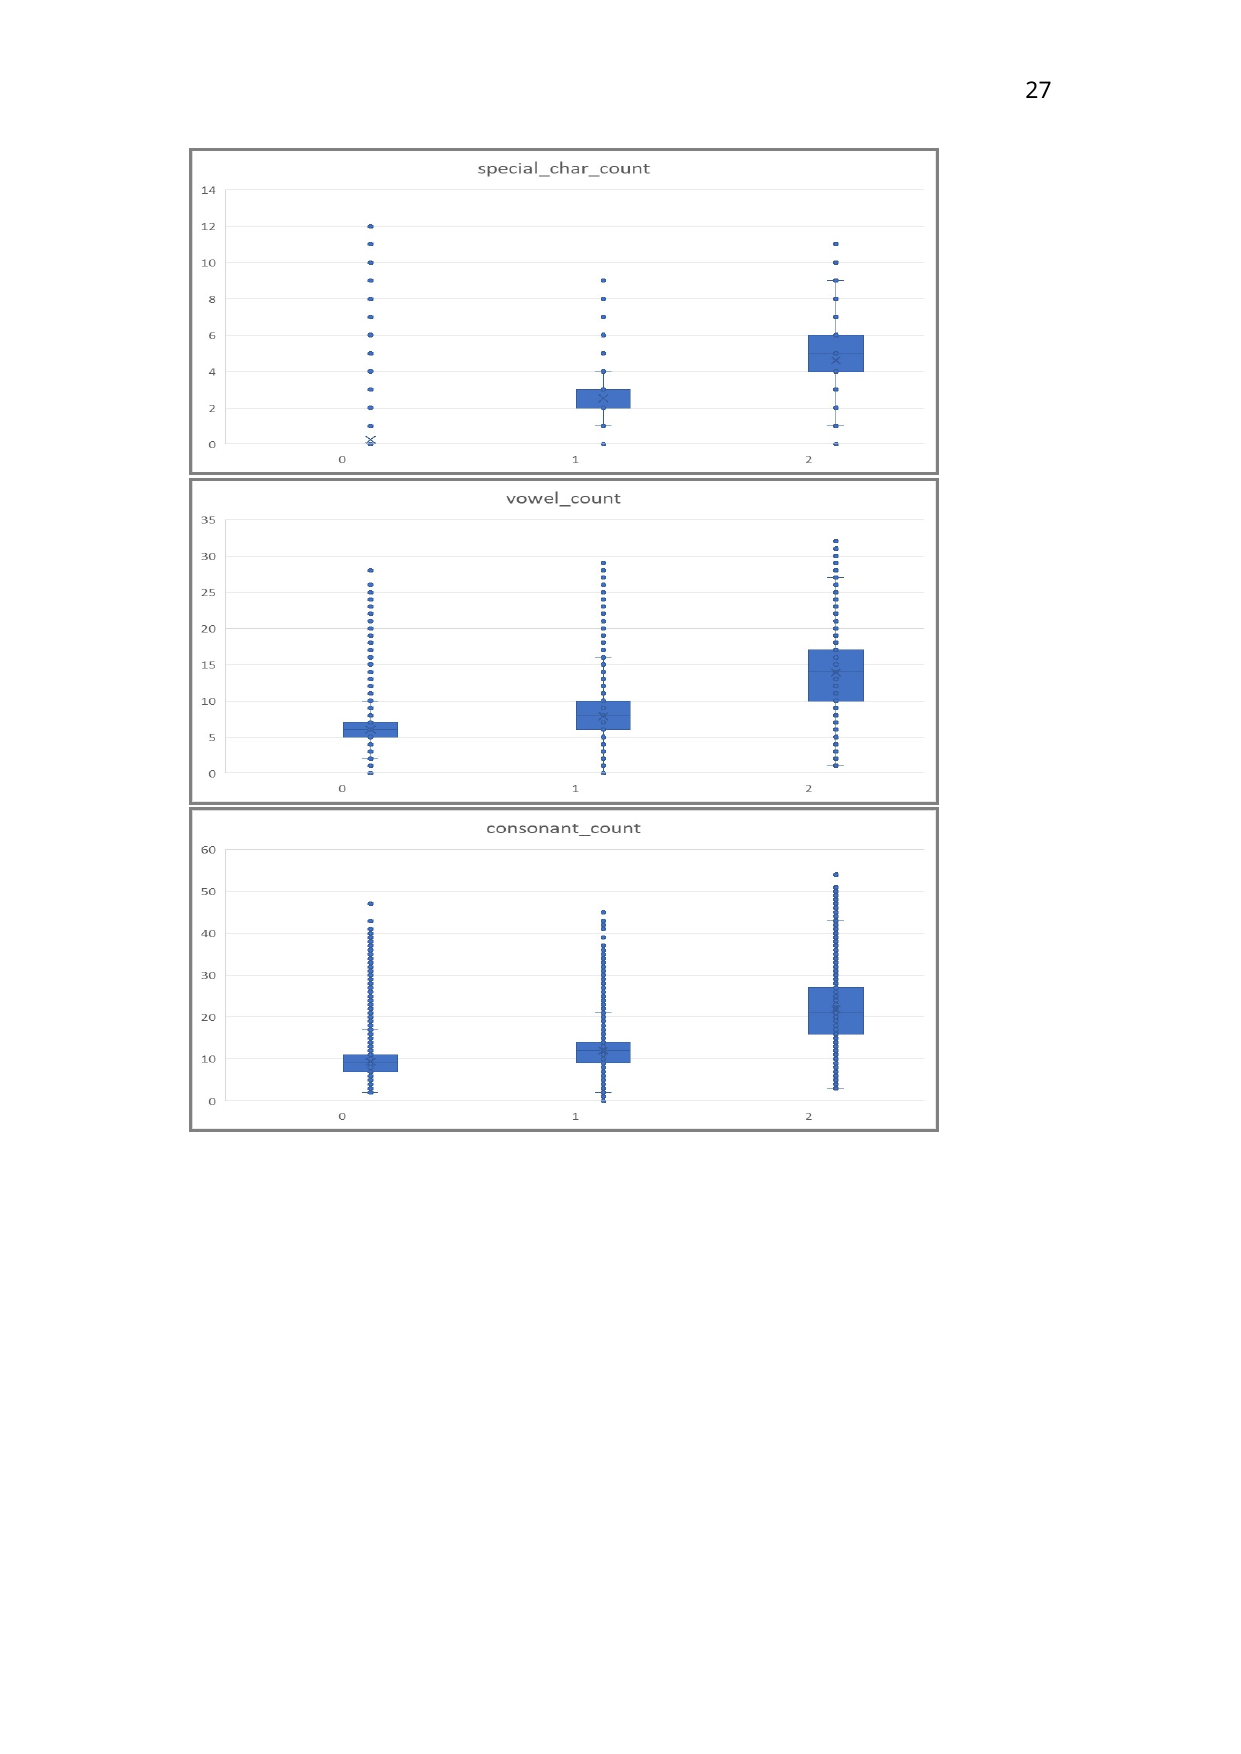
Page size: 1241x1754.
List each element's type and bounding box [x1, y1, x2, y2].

picture [192, 810, 936, 1129]
picture [192, 481, 936, 802]
picture [192, 151, 936, 472]
